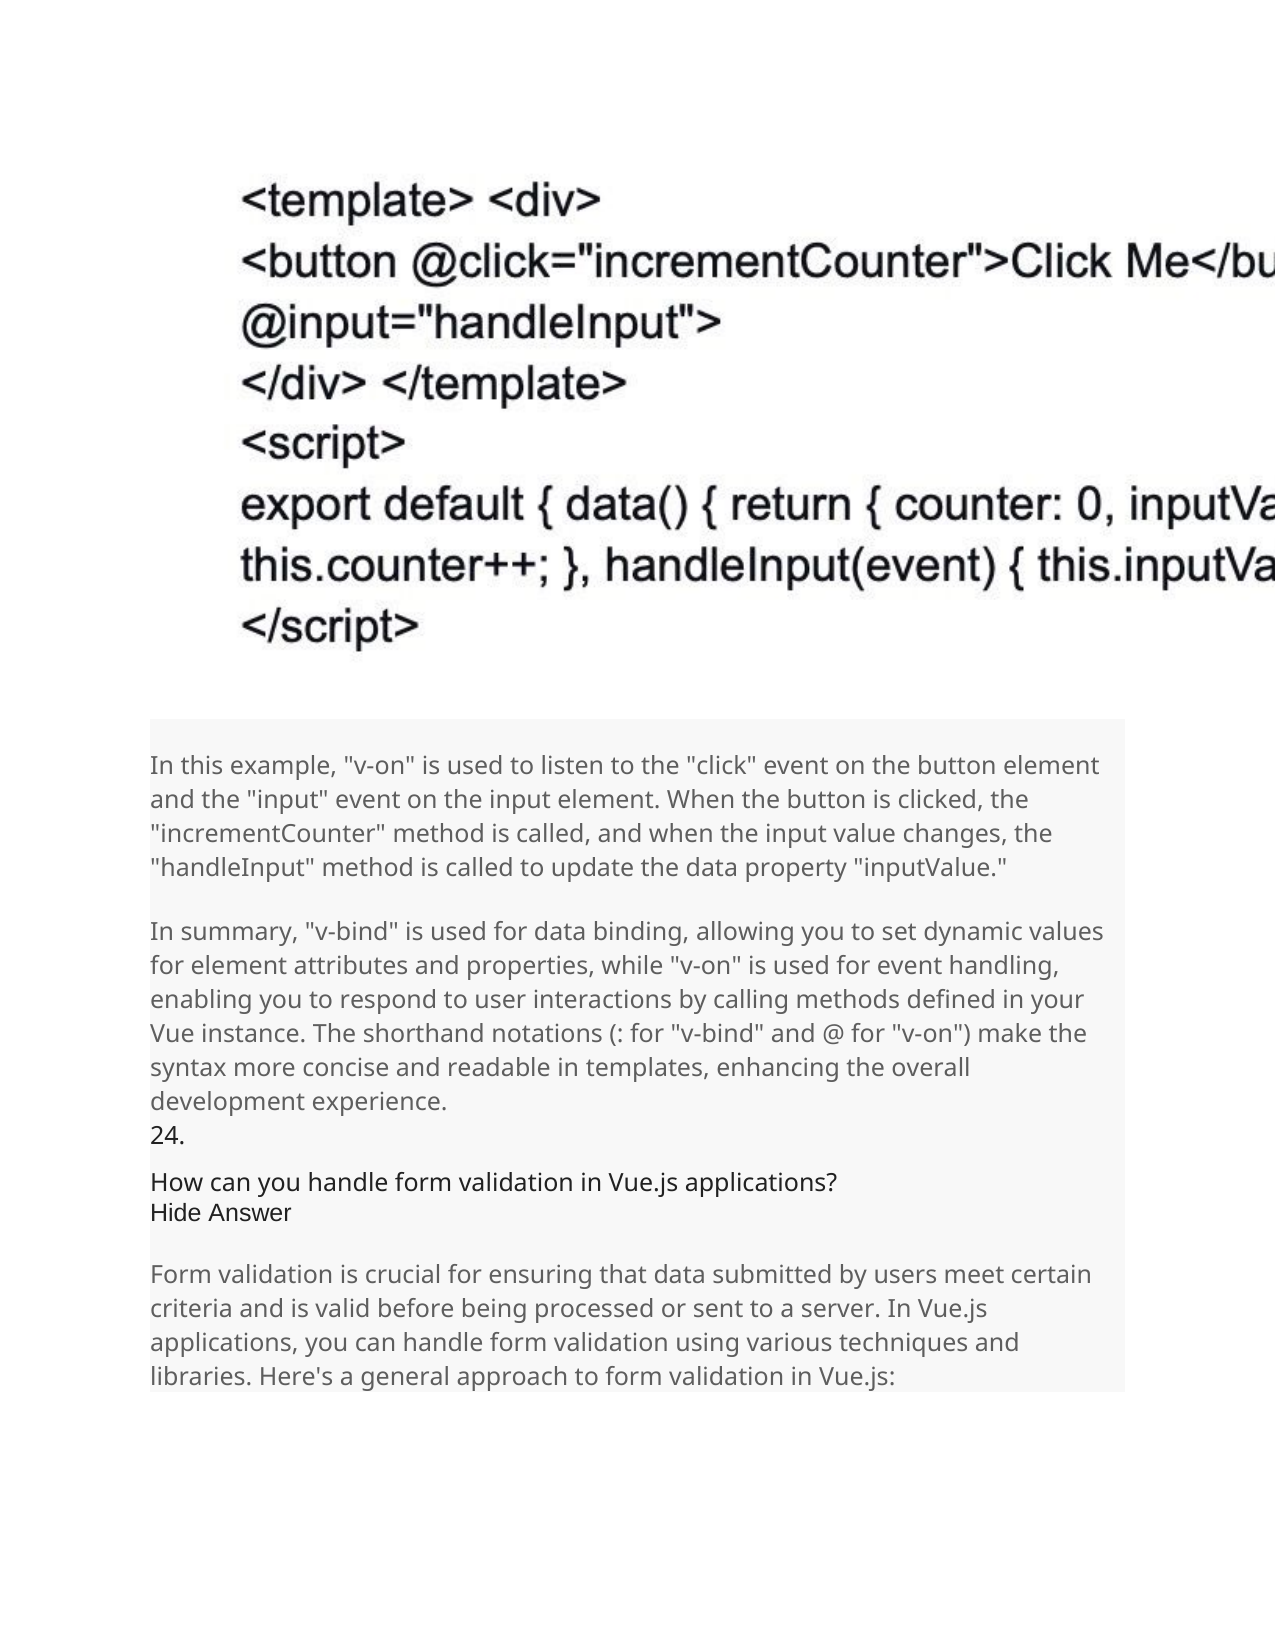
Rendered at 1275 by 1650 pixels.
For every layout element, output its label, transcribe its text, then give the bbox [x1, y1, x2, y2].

text 24. [150, 1118, 1125, 1152]
text In this example, "v-on" is used to listen to the "click" event on the button element and the "input" event on the input element. When the button is clicked, the "incrementCounter" method is called, and when the input value changes, the "handleInput" method is called to update the data property "inputValue." [150, 748, 1125, 884]
text Hide Answer [150, 1198, 1125, 1227]
text How can you handle form validation in Vue.js applications? [150, 1164, 1125, 1198]
picture [150, 150, 1275, 719]
text Form validation is crucial for ensuring that data submitted by users meet certain criteria and is valid before being processed or sent to a server. In Vue.js applications, you can handle form validation using various techniques and libraries. Here's a general approach to form validation in Vue.js: [150, 1256, 1125, 1392]
text In summary, "v-bind" is used for data binding, allowing you to set dynamic values for element attributes and properties, while "v-on" is used for event handling, enabling you to respond to user interactions by calling methods defined in your Vue instance. The shorthand notations (: for "v-bind" and @ for "v-on") make the syntax more concise and readable in templates, enhancing the overall development experience. [150, 913, 1125, 1118]
